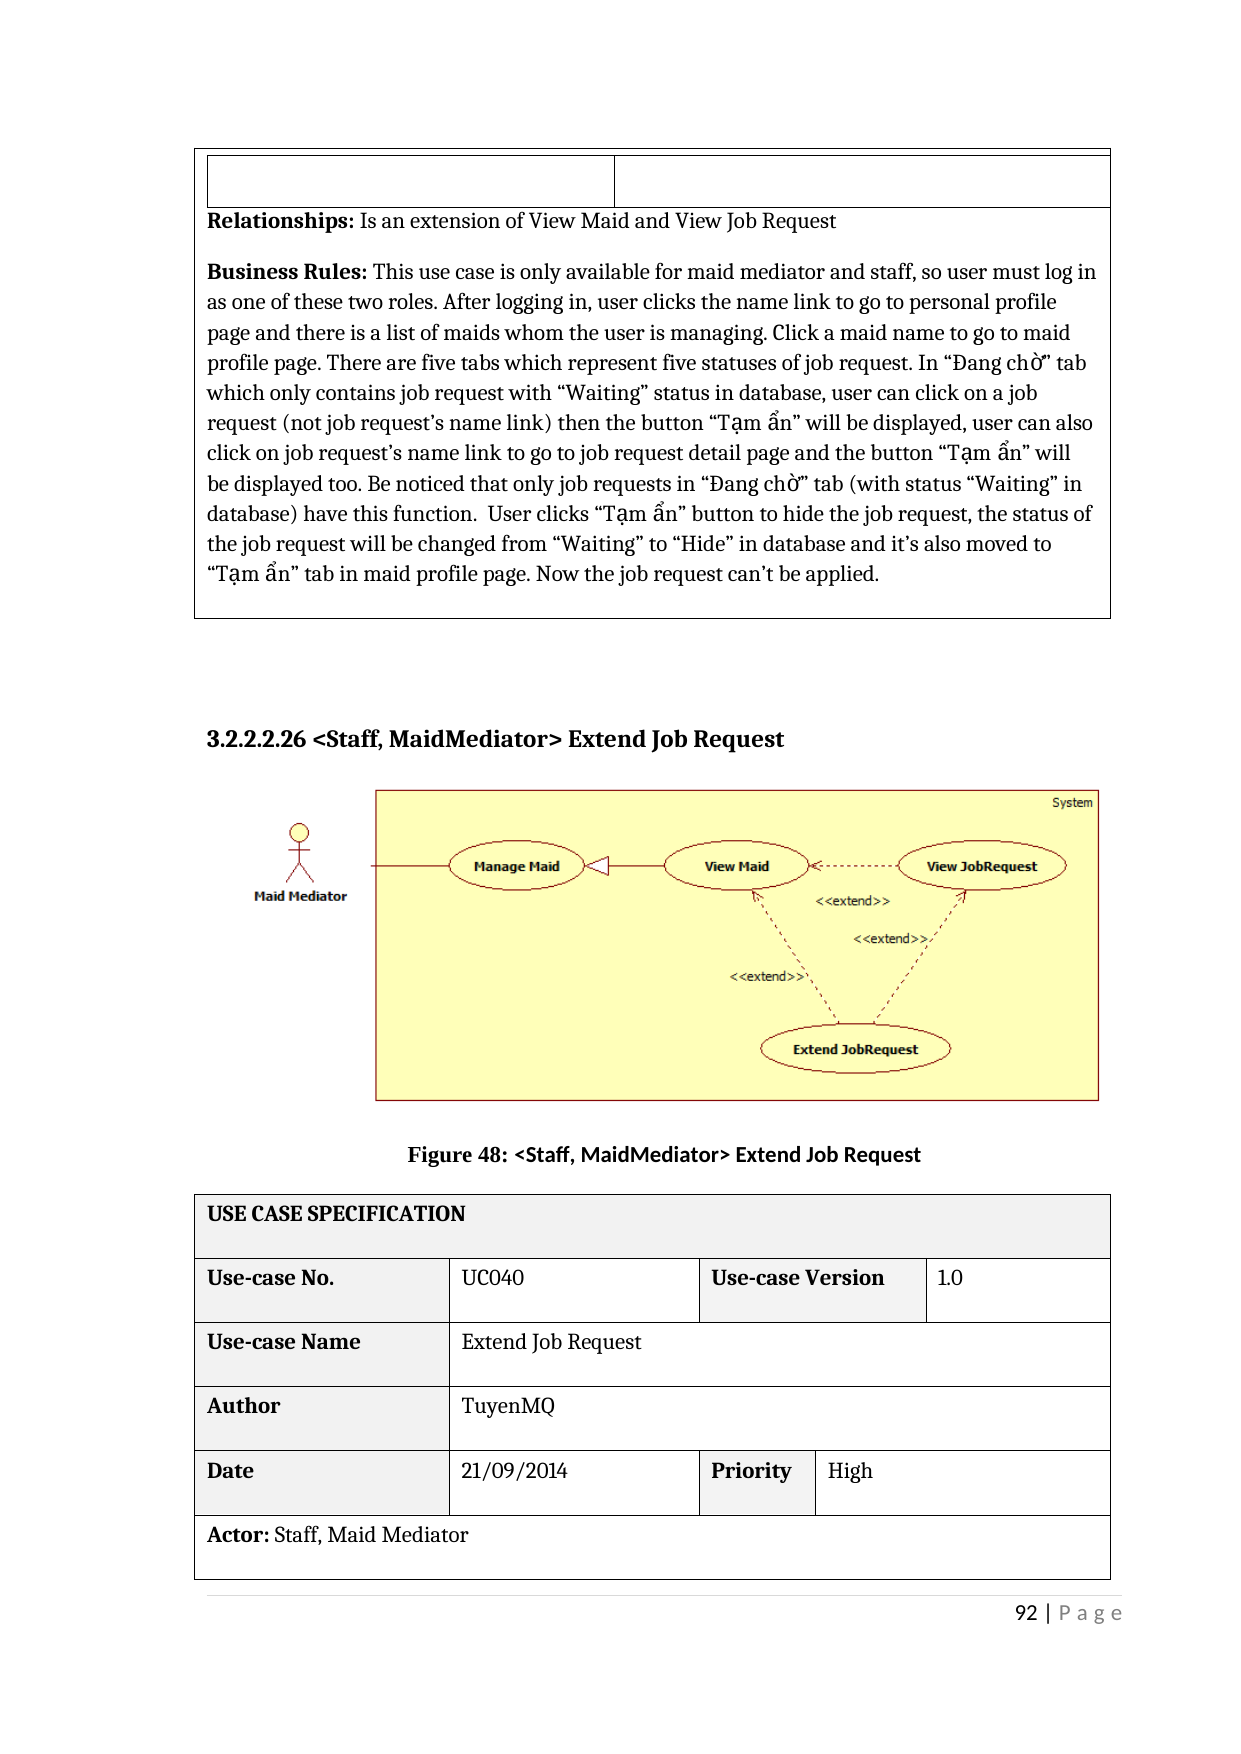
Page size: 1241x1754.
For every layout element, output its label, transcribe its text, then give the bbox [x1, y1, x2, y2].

table_cell Extend Job Request [450, 1323, 1110, 1386]
table_cell TuyenMQ [450, 1387, 1110, 1450]
table_cell Use-case Name [195, 1323, 449, 1386]
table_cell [195, 149, 1110, 618]
table_cell 1.0 [927, 1259, 1110, 1322]
table_cell UC040 [450, 1259, 699, 1322]
table_cell Priority [700, 1451, 815, 1514]
table_header USE CASE SPECIFICATION [195, 1195, 1110, 1258]
table_cell Use-case Version [700, 1259, 926, 1322]
picture [206, 767, 1122, 1124]
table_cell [195, 1516, 1110, 1579]
table_cell High [816, 1451, 1110, 1514]
table_cell Author [195, 1387, 449, 1450]
text Figure 48: <Staff, MaidMediator> Extend Job Request [207, 1124, 1122, 1169]
table_cell Use-case No. [195, 1259, 449, 1322]
table_cell Date [195, 1451, 449, 1514]
subtitle <Staff, MaidMediator> Extend Job Request [207, 725, 1122, 754]
table_cell 21/09/2014 [450, 1451, 699, 1514]
